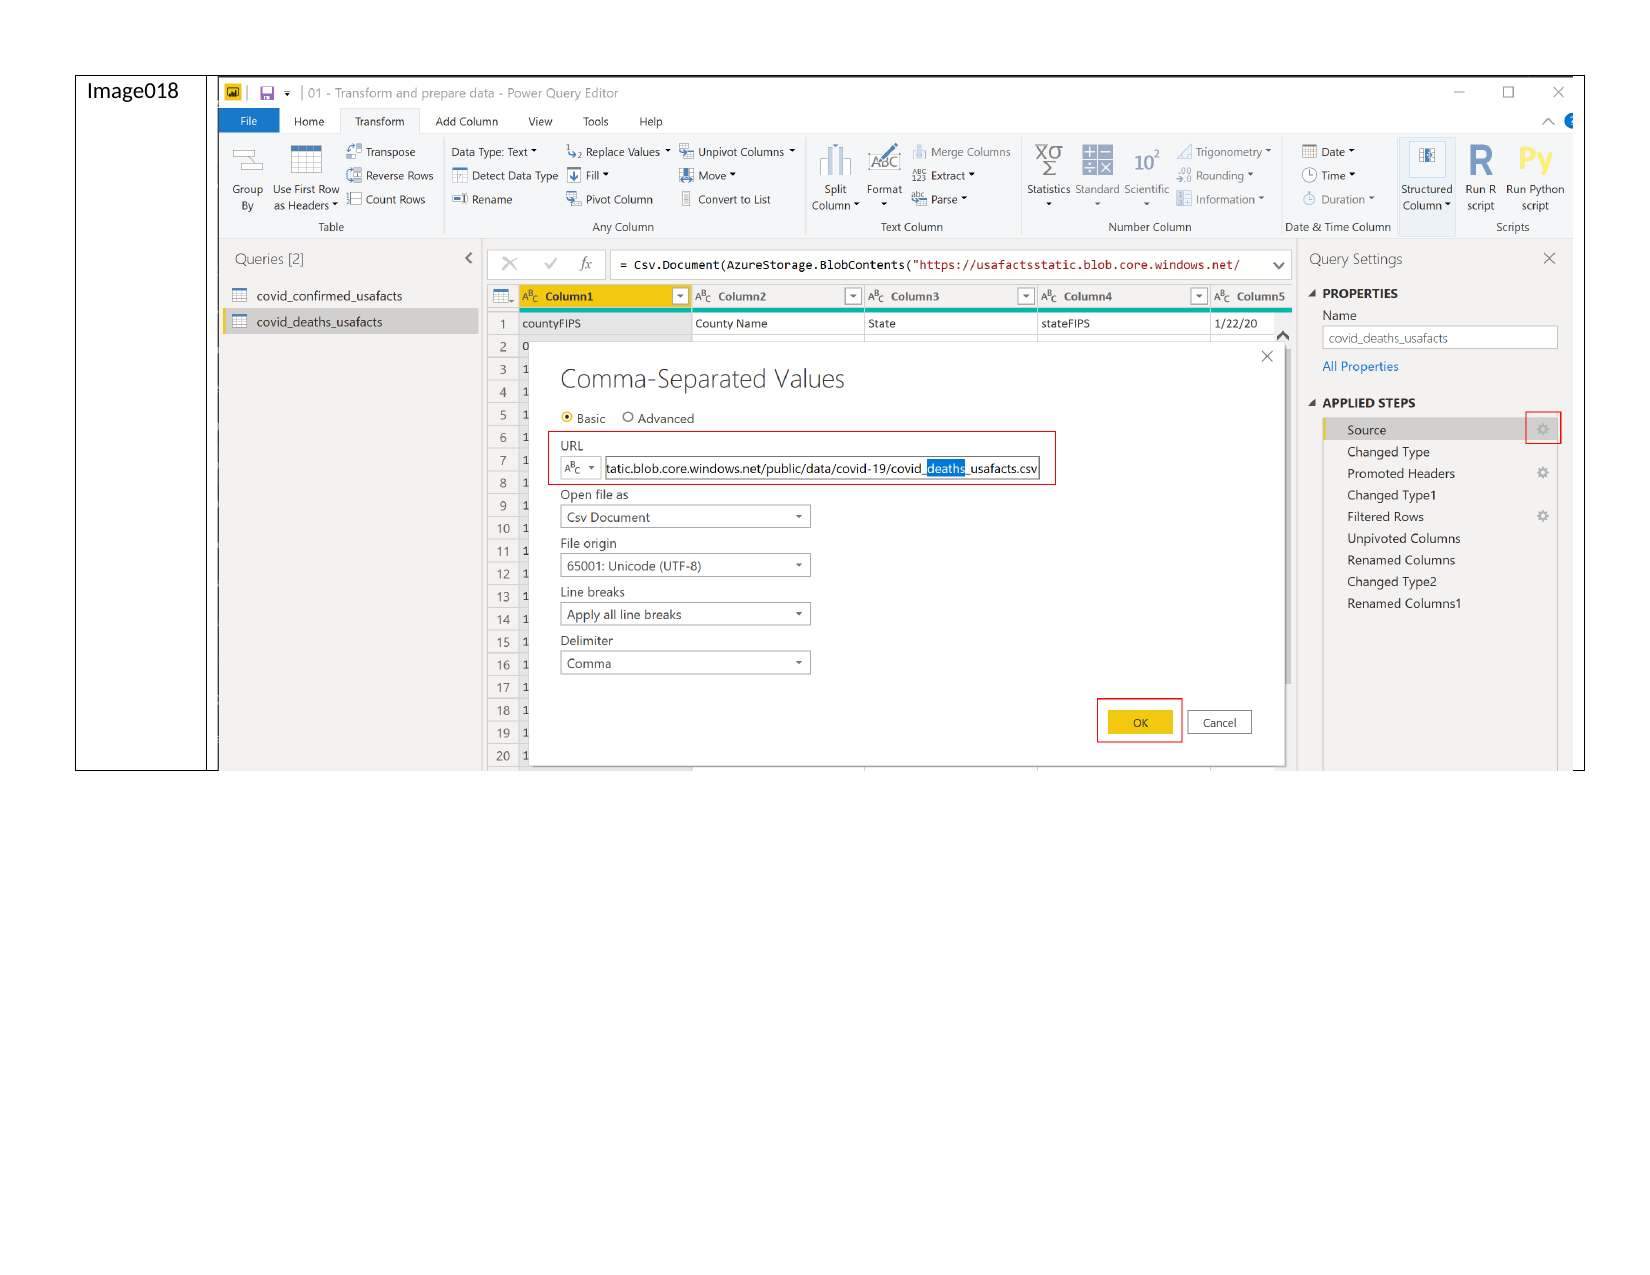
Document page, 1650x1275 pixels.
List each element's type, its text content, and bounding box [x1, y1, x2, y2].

picture [217, 76, 1573, 771]
table_cell Image018 [76, 76, 206, 770]
table_cell [207, 76, 217, 770]
table_cell [1573, 76, 1584, 770]
